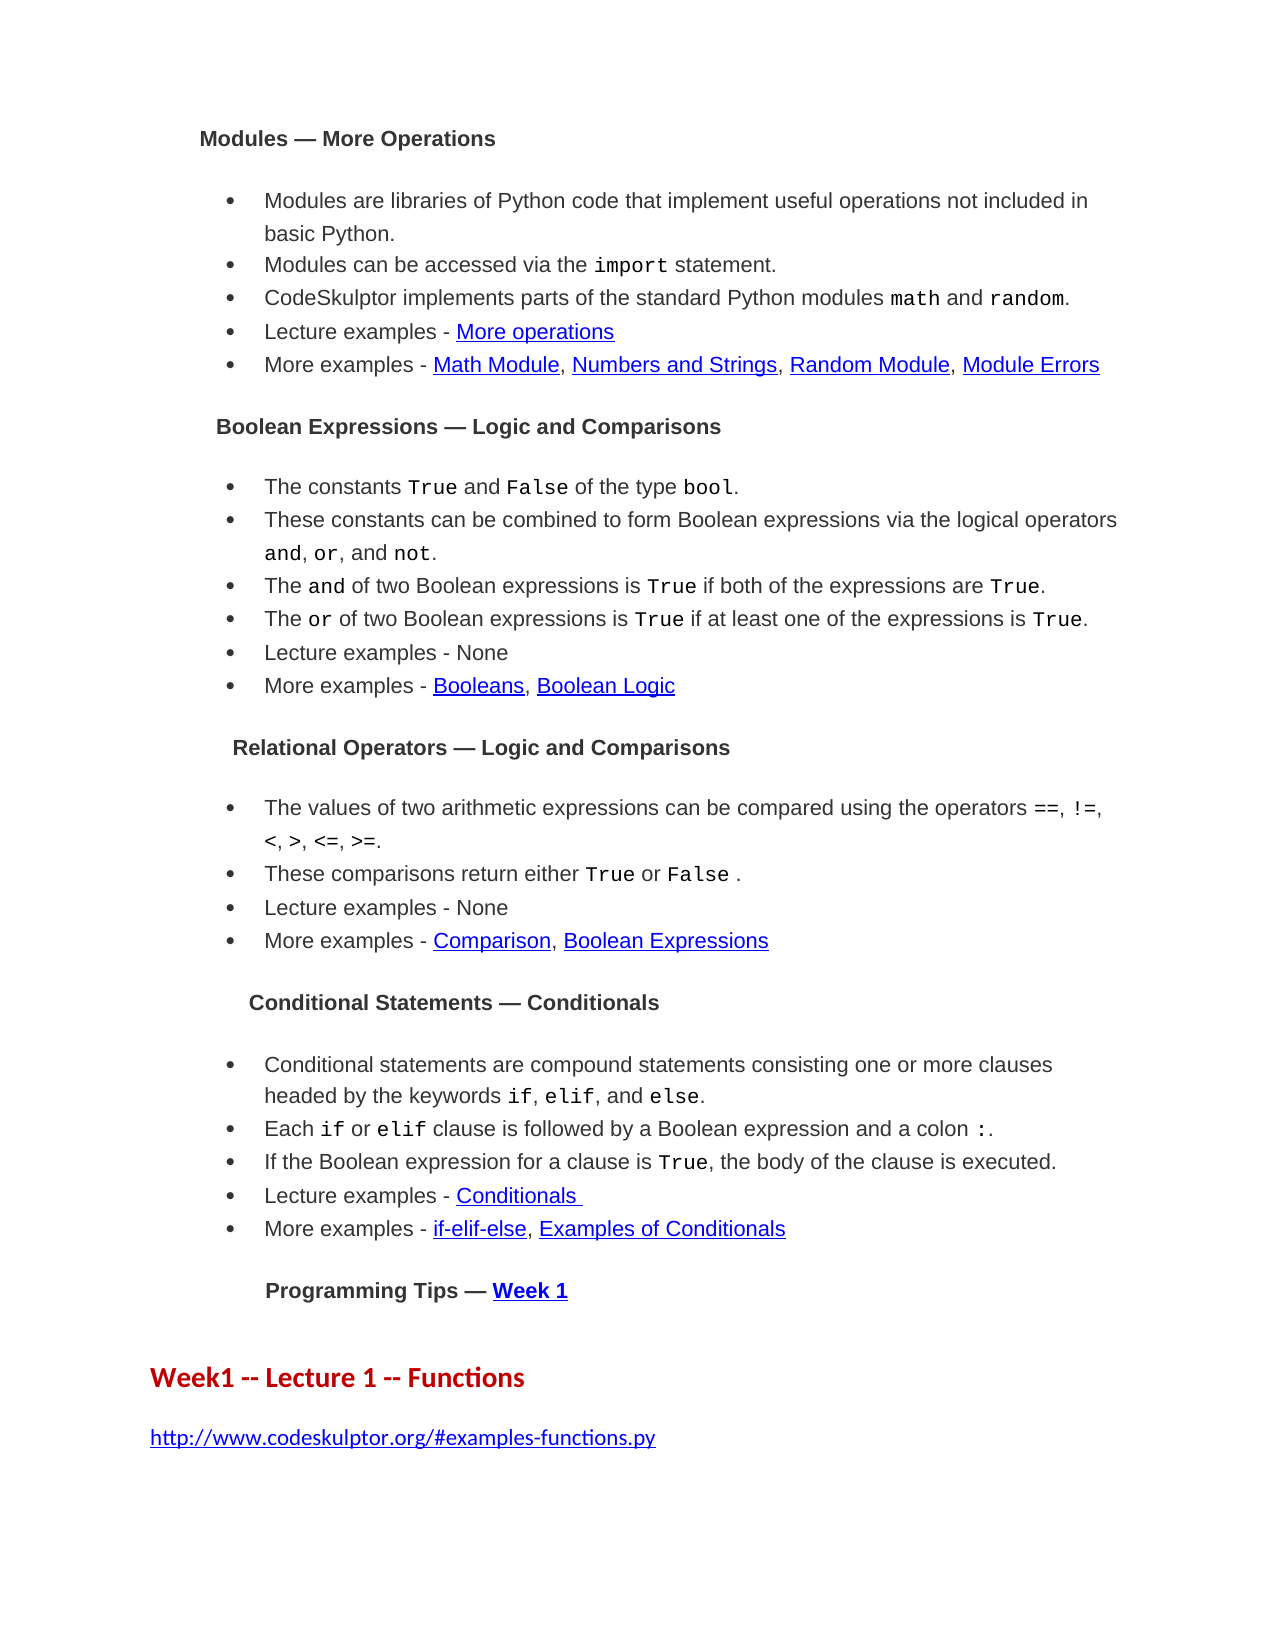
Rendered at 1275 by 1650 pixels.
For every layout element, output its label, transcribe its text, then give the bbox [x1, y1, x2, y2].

list More examples - Math Module, Numbers and Strings, Random Module, Module Errors [227, 344, 1125, 377]
list Lecture examples - None [227, 632, 1125, 665]
list The constants True and False of the type bool. [227, 468, 1125, 501]
list If the Boolean expression for a clause is True, the body of the clause is executed. [227, 1143, 1125, 1175]
list These comparisons return either True or False . [227, 854, 1125, 887]
list Modules can be accessed via the import statement. [227, 246, 1125, 278]
text Programming Tips — Week 1 [265, 1270, 1125, 1303]
list The or of two Boolean expressions is True if at least one of the expressions is True. [227, 599, 1125, 632]
list Lecture examples - More operations [227, 311, 1125, 344]
list CodeSkulptor implements parts of the standard Python modules math and random. [227, 278, 1125, 311]
list More examples - Comparison, Boolean Expressions [227, 920, 1125, 953]
text Relational Operators — Logic and Comparisons [232, 727, 1125, 760]
list More examples - if-elif-else, Examples of Conditionals [227, 1208, 1125, 1241]
text Week1 -- Lecture 1 -- Functions [150, 1359, 1125, 1395]
list These constants can be combined to form Boolean expressions via the logical operators and, or, and not. [227, 501, 1125, 567]
text http://www.codeskulptor.org/#examples-functions.py [150, 1423, 1125, 1451]
list Conditional statements are compound statements consisting one or more clauses headed by the keywords if, elif, and else. [227, 1044, 1125, 1110]
text Modules — More Operations [199, 118, 1125, 151]
list Each if or elif clause is followed by a Boolean expression and a colon :. [227, 1110, 1125, 1143]
list Modules are libraries of Python code that implement useful operations not included in basic Python. [227, 180, 1125, 246]
list The values of two arithmetic expressions can be compared using the operators ==, !=, <, >, <=, >=. [227, 789, 1125, 854]
list Lecture examples - Conditionals [227, 1175, 1125, 1208]
list More examples - Booleans, Boolean Logic [227, 665, 1125, 698]
text Conditional Statements — Conditionals [249, 982, 1125, 1015]
text Boolean Expressions — Logic and Comparisons [216, 406, 1125, 439]
list The and of two Boolean expressions is True if both of the expressions are True. [227, 567, 1125, 599]
list Lecture examples - None [227, 887, 1125, 920]
